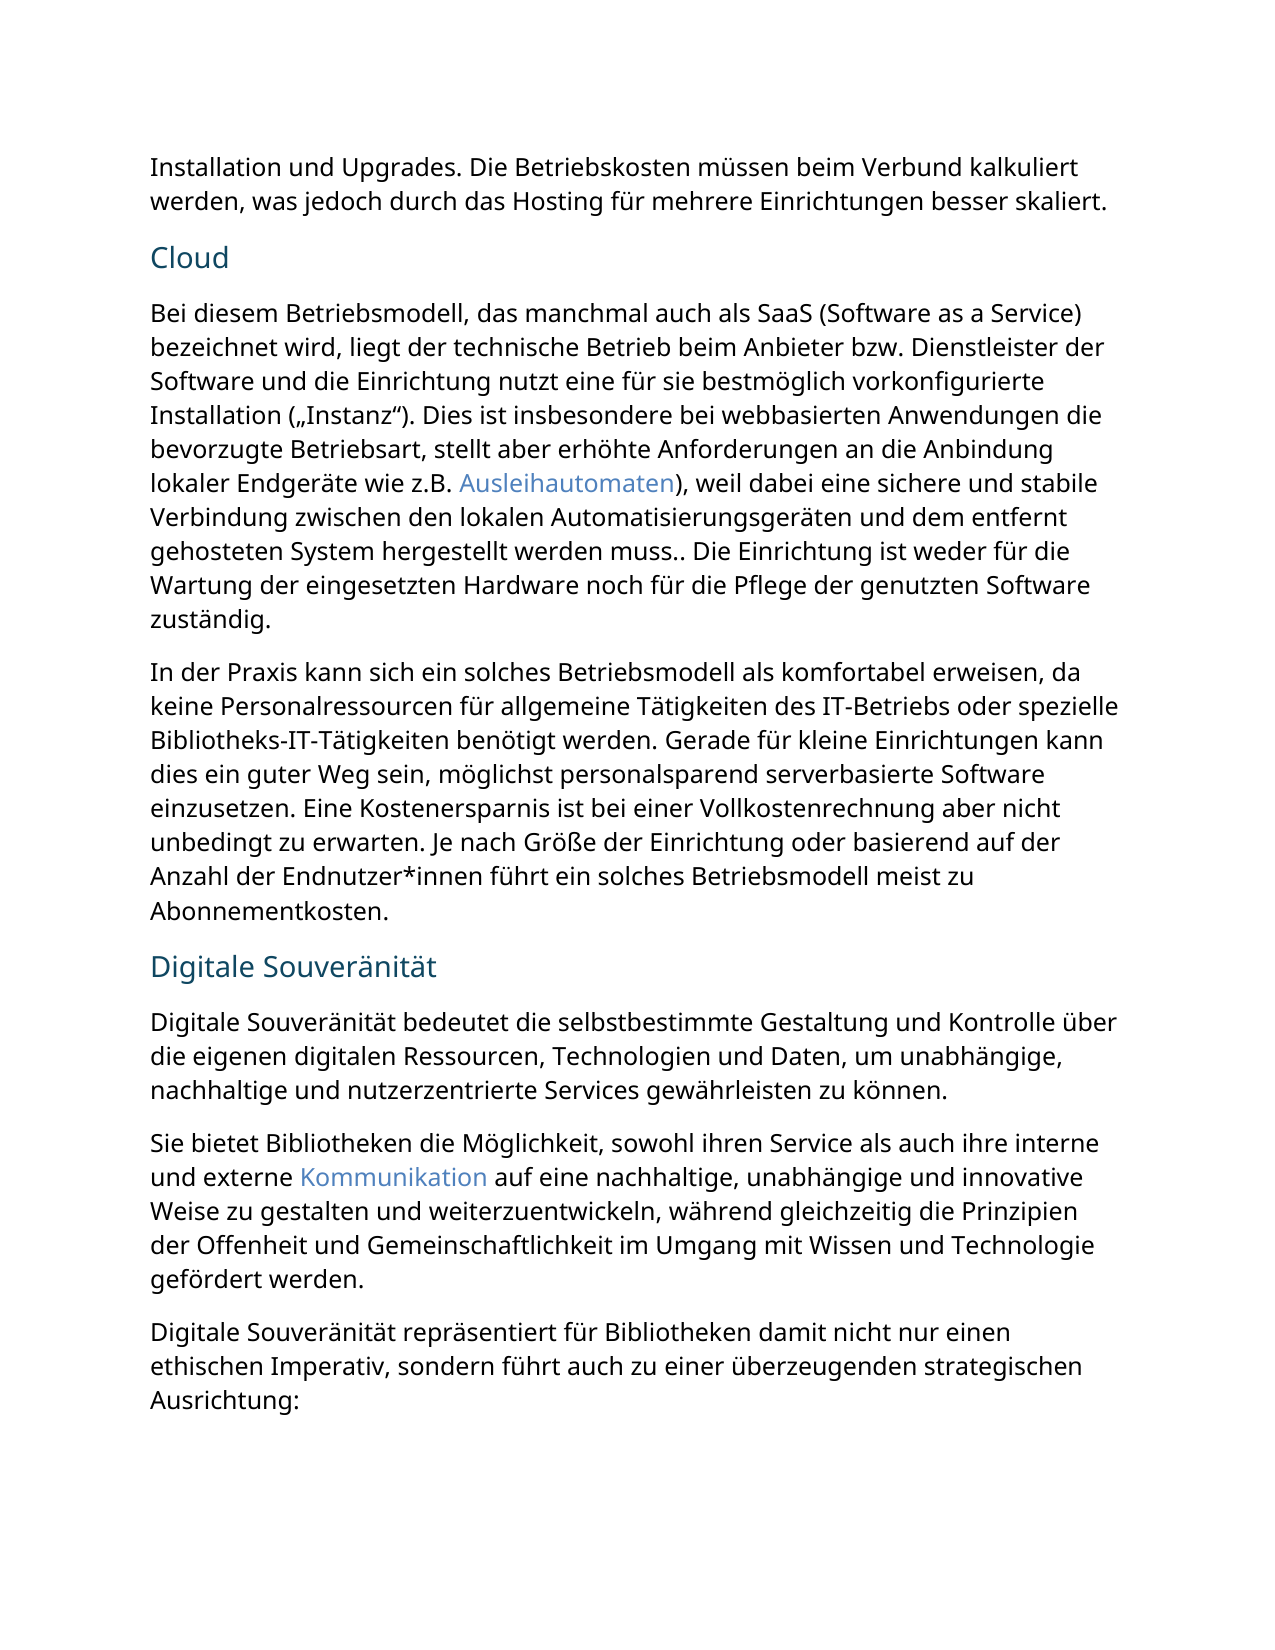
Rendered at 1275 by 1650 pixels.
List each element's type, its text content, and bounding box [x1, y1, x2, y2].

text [150, 150, 1125, 218]
subtitle Digitale Souveränität [150, 946, 1125, 986]
text Digitale Souveränität repräsentiert für Bibliotheken damit nicht nur einen ethischen Imperativ, sondern führt auch zu einer überzeugenden strategischen Ausrichtung: [150, 1314, 1125, 1417]
text Bei diesem Betriebsmodell, das manchmal auch als SaaS (Software as a Service) bezeichnet wird, liegt der technische Betrieb beim Anbieter bzw. Dienstleister der Software und die Einrichtung nutzt eine für sie bestmöglich vorkonfigurierte Installation („Instanz“). Dies ist insbesondere bei webbasierten Anwendungen die bevorzugte Betriebsart, stellt aber erhöhte Anforderungen an die Anbindung lokaler Endgeräte wie z.B. Ausleihautomaten), weil dabei eine sichere und stabile Verbindung zwischen den lokalen Automatisierungsgeräten und dem entfernt gehosteten System hergestellt werden muss.. Die Einrichtung ist weder für die Wartung der eingesetzten Hardware noch für die Pflege der genutzten Software zuständig. [150, 295, 1125, 636]
text Digitale Souveränität bedeutet die selbstbestimmte Gestaltung und Kontrolle über die eigenen digitalen Ressourcen, Technologien und Daten, um unabhängige, nachhaltige und nutzerzentrierte Services gewährleisten zu können. [150, 1004, 1125, 1107]
text In der Praxis kann sich ein solches Betriebsmodell als komfortabel erweisen, da keine Personalressourcen für allgemeine Tätigkeiten des IT-Betriebs oder spezielle Bibliotheks-IT-Tätigkeiten benötigt werden. Gerade für kleine Einrichtungen kann dies ein guter Weg sein, möglichst personalsparend serverbasierte Software einzusetzen. Eine Kostenersparnis ist bei einer Vollkostenrechnung aber nicht unbedingt zu erwarten. Je nach Größe der Einrichtung oder basierend auf der Anzahl der Endnutzer*innen führt ein solches Betriebsmodell meist zu Abonnementkosten. [150, 655, 1125, 927]
subtitle Cloud [150, 237, 1125, 277]
text Sie bietet Bibliotheken die Möglichkeit, sowohl ihren Service als auch ihre interne und externe Kommunikation auf eine nachhaltige, unabhängige und innovative Weise zu gestalten und weiterzuentwickeln, während gleichzeitig die Prinzipien der Offenheit und Gemeinschaftlichkeit im Umgang mit Wissen und Technologie gefördert werden. [150, 1125, 1125, 1296]
